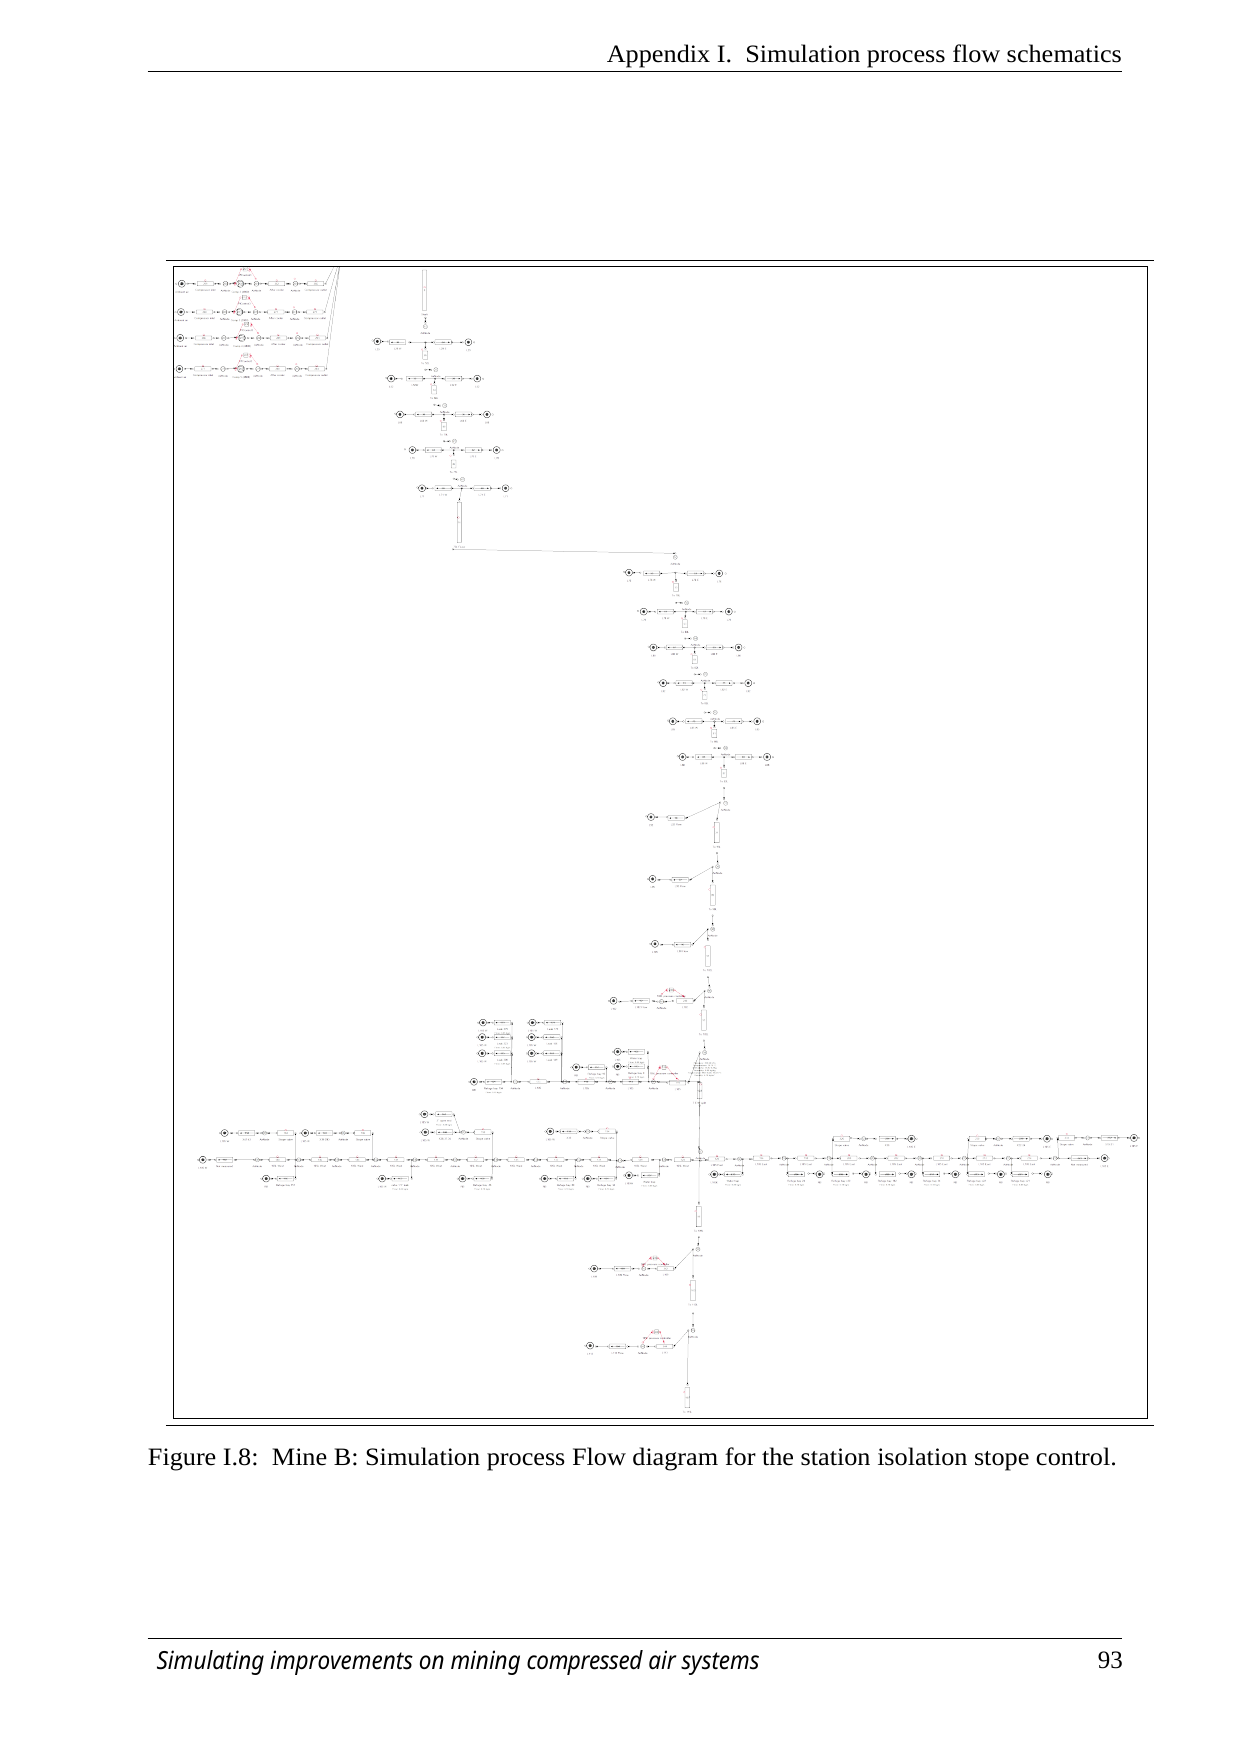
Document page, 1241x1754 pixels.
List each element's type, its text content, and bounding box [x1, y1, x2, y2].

picture [174, 267, 1147, 1418]
text Figure I.8: Mine B: Simulation process Flow diagram for the station isolation stope control. [148, 1442, 1148, 1471]
